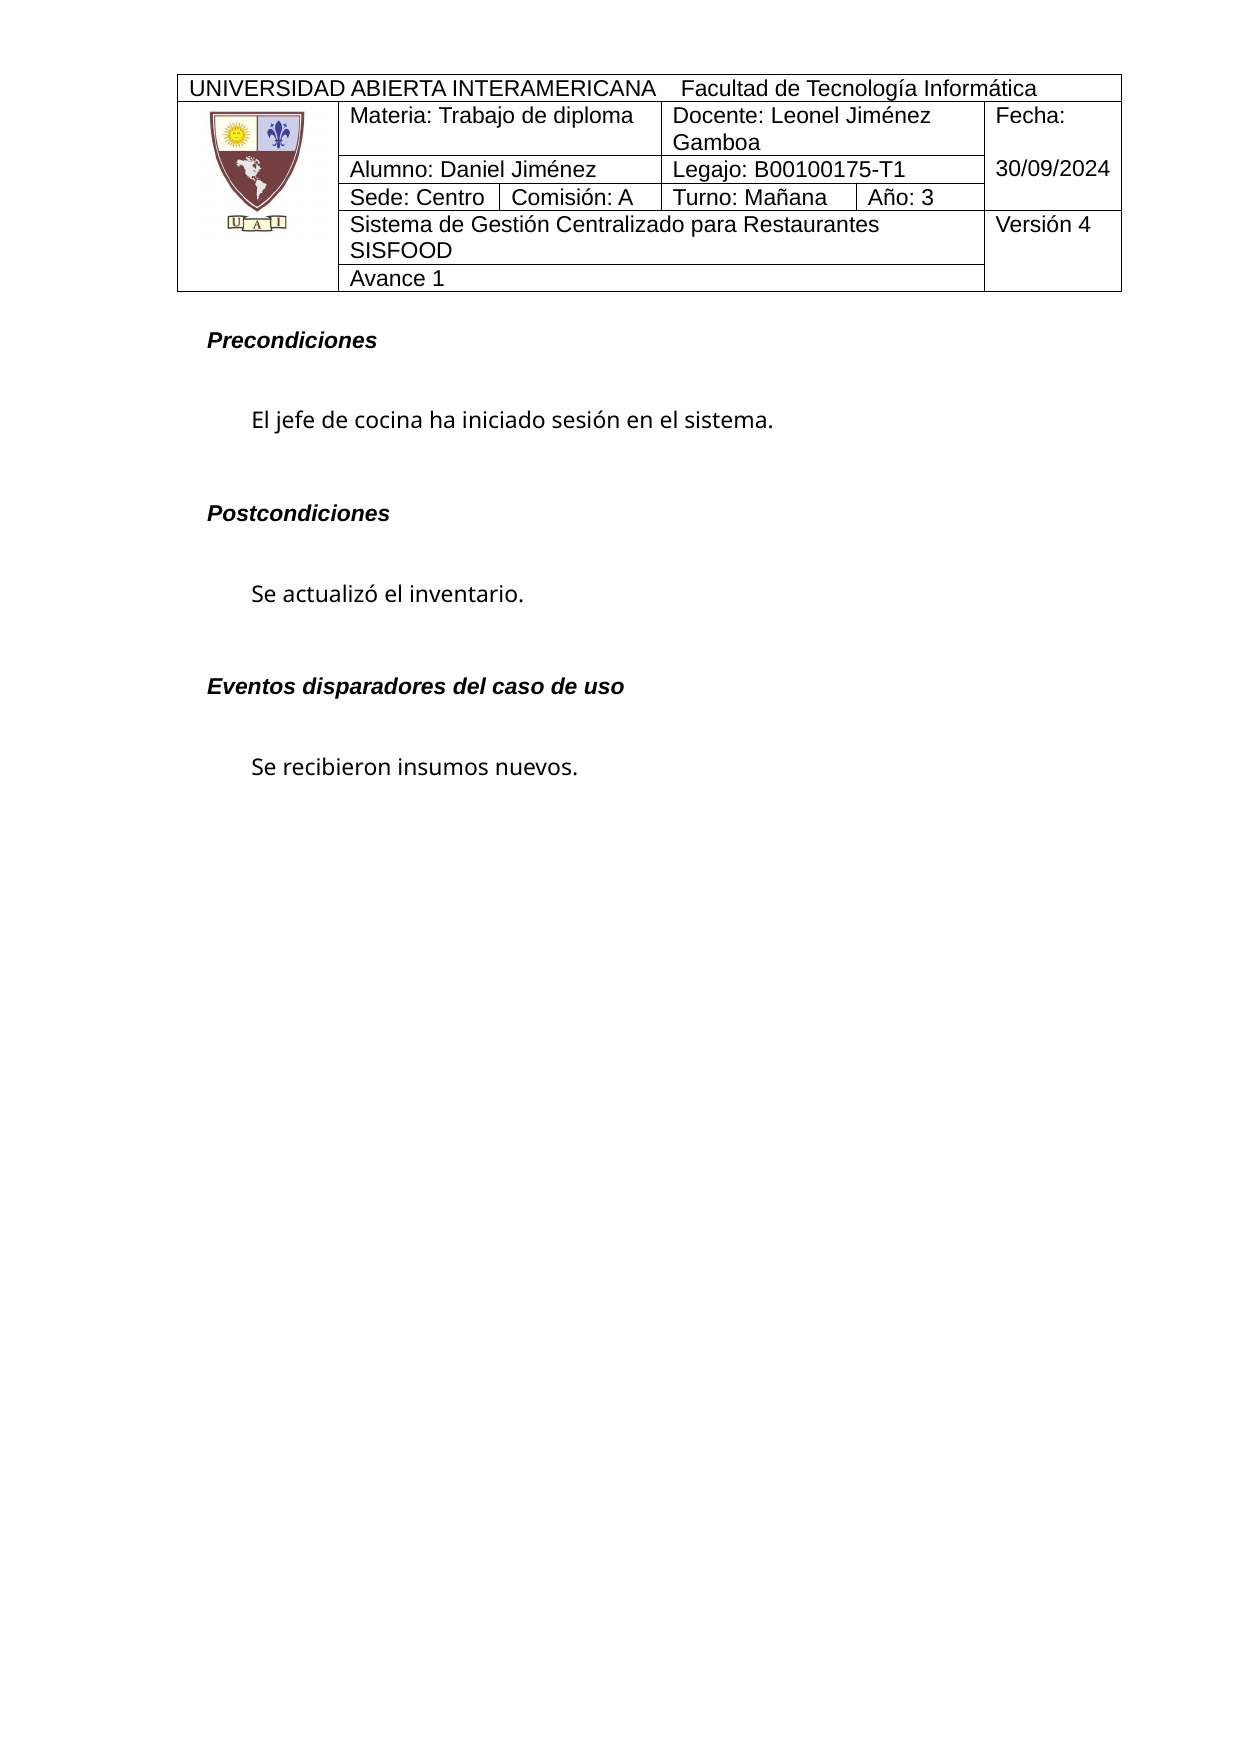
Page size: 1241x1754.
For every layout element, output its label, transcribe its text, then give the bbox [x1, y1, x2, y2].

subtitle Precondiciones [207, 327, 1122, 353]
subtitle Eventos disparadores del caso de uso [207, 673, 1122, 699]
text Se actualizó el inventario. [177, 578, 1122, 609]
text El jefe de cocina ha iniciado sesión en el sistema. [177, 404, 1122, 436]
subtitle Postcondiciones [207, 500, 1122, 526]
text Se recibieron insumos nuevos. [177, 751, 1122, 782]
picture [188, 102, 327, 236]
